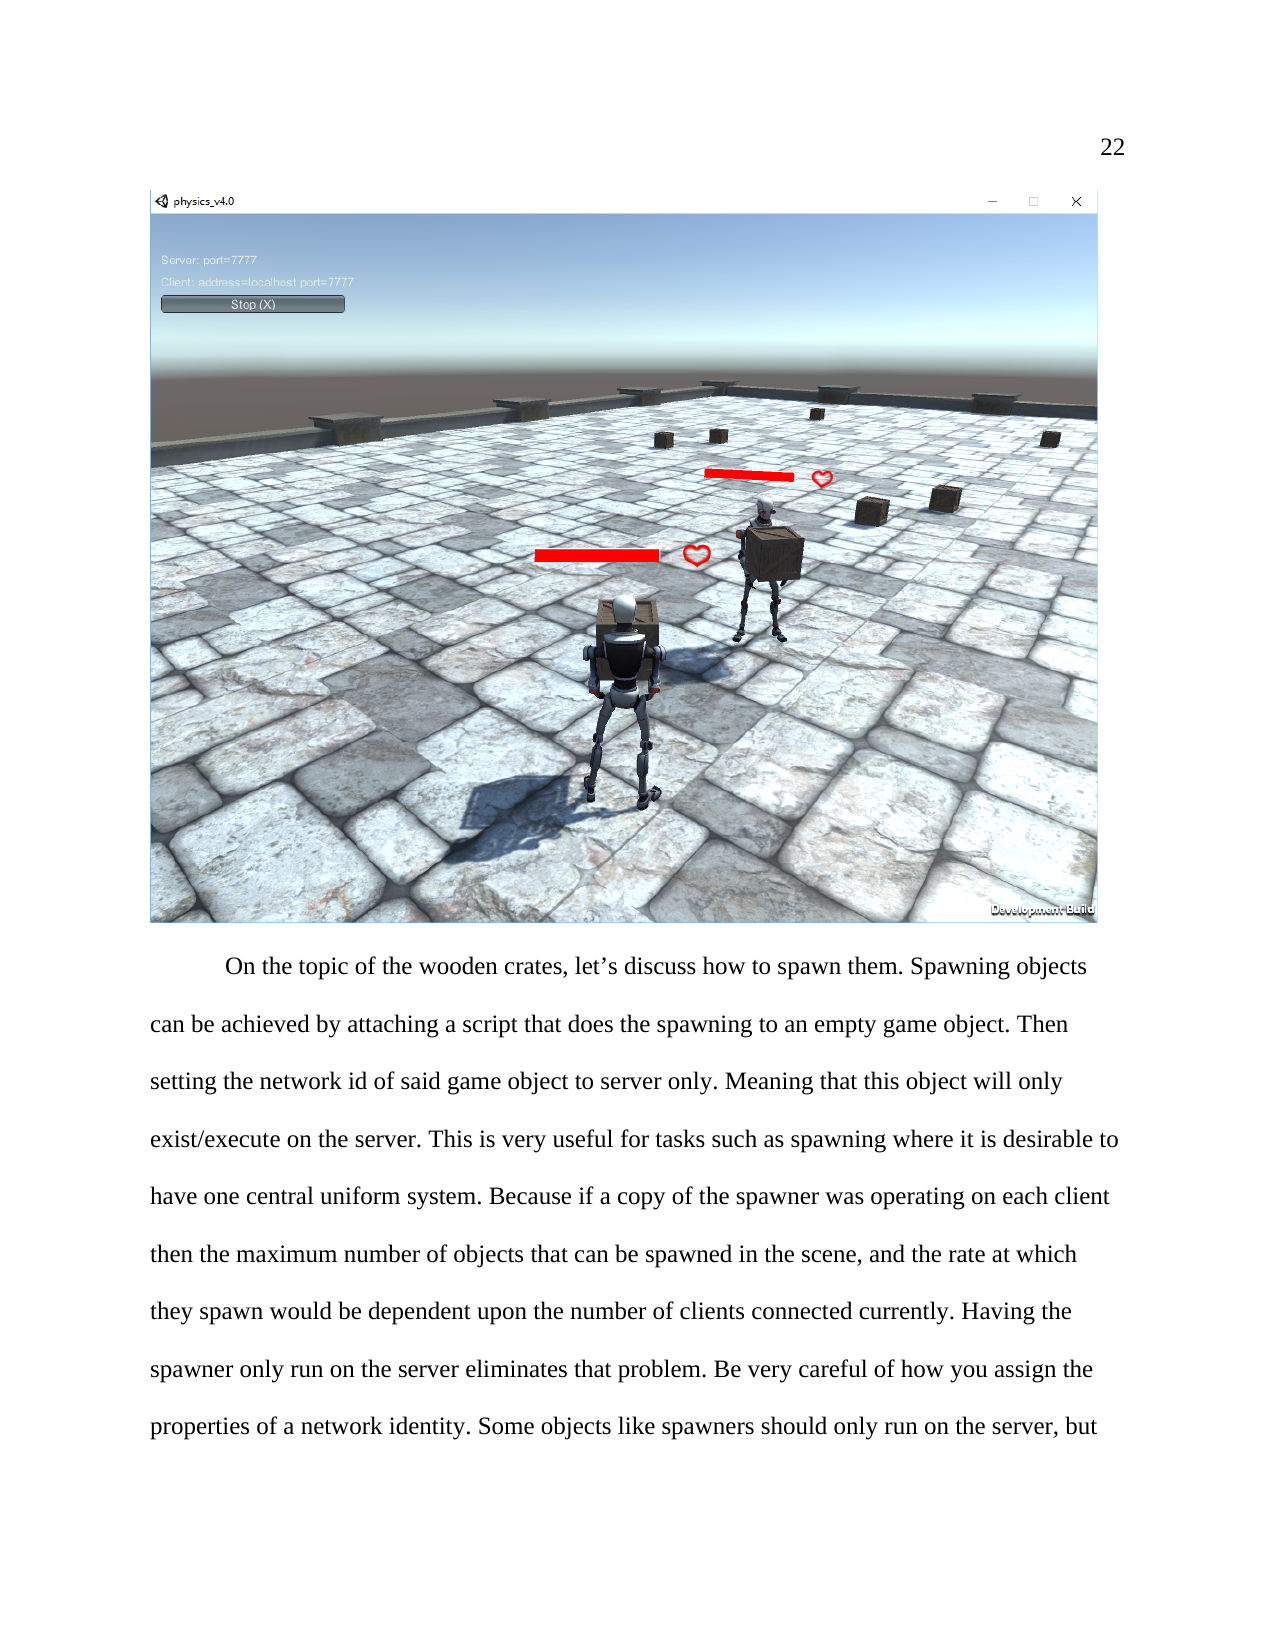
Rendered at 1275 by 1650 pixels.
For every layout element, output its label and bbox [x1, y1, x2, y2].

text [150, 951, 1125, 1440]
picture [150, 190, 1098, 923]
